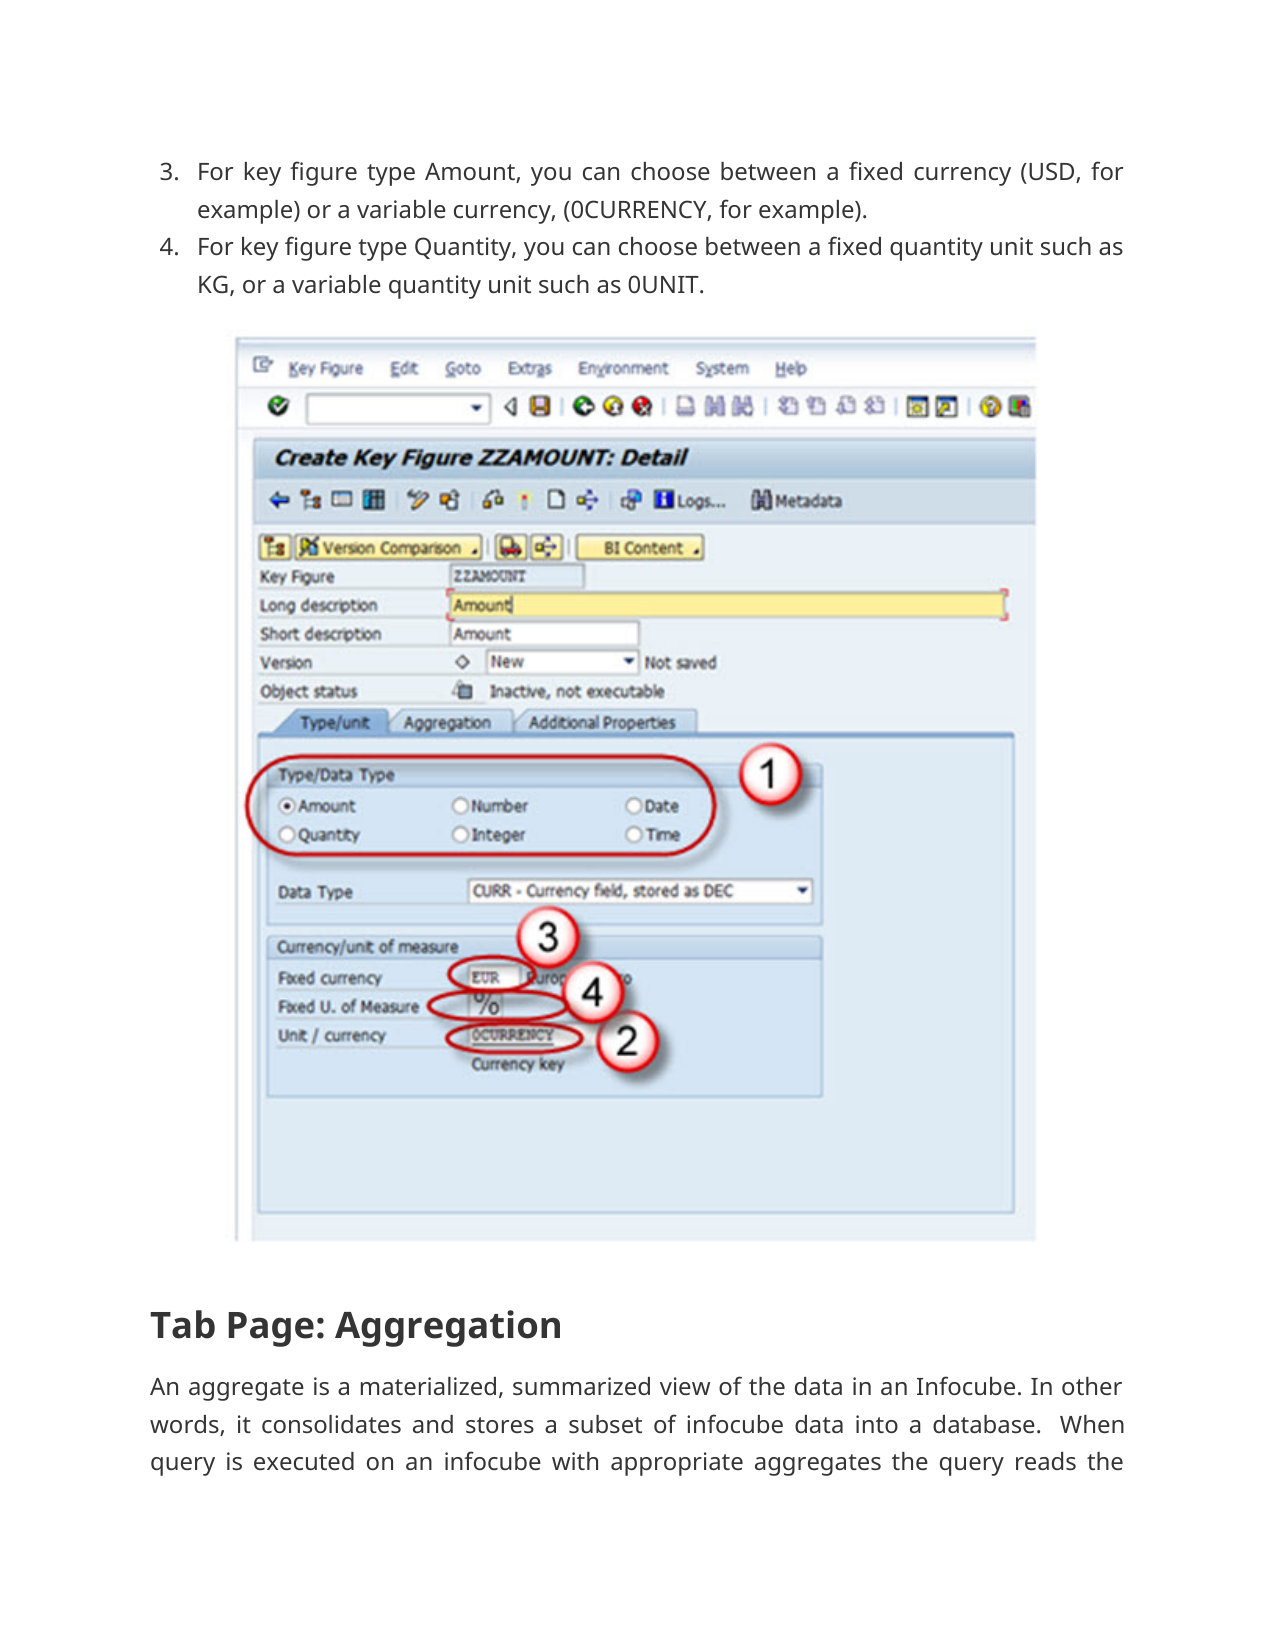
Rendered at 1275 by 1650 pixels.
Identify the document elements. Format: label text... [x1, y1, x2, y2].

list For key figure type Amount, you can choose between a fixed currency (USD, for example) or a variable currency, (0CURRENCY, for example). [159, 150, 1125, 225]
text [150, 1365, 1125, 1478]
list For key figure type Quantity, you can choose between a fixed quantity unit such as KG, or a variable quantity unit such as 0UNIT. [159, 225, 1125, 300]
picture [213, 329, 1062, 1264]
text Tab Page: Aggregation [150, 1287, 1125, 1349]
